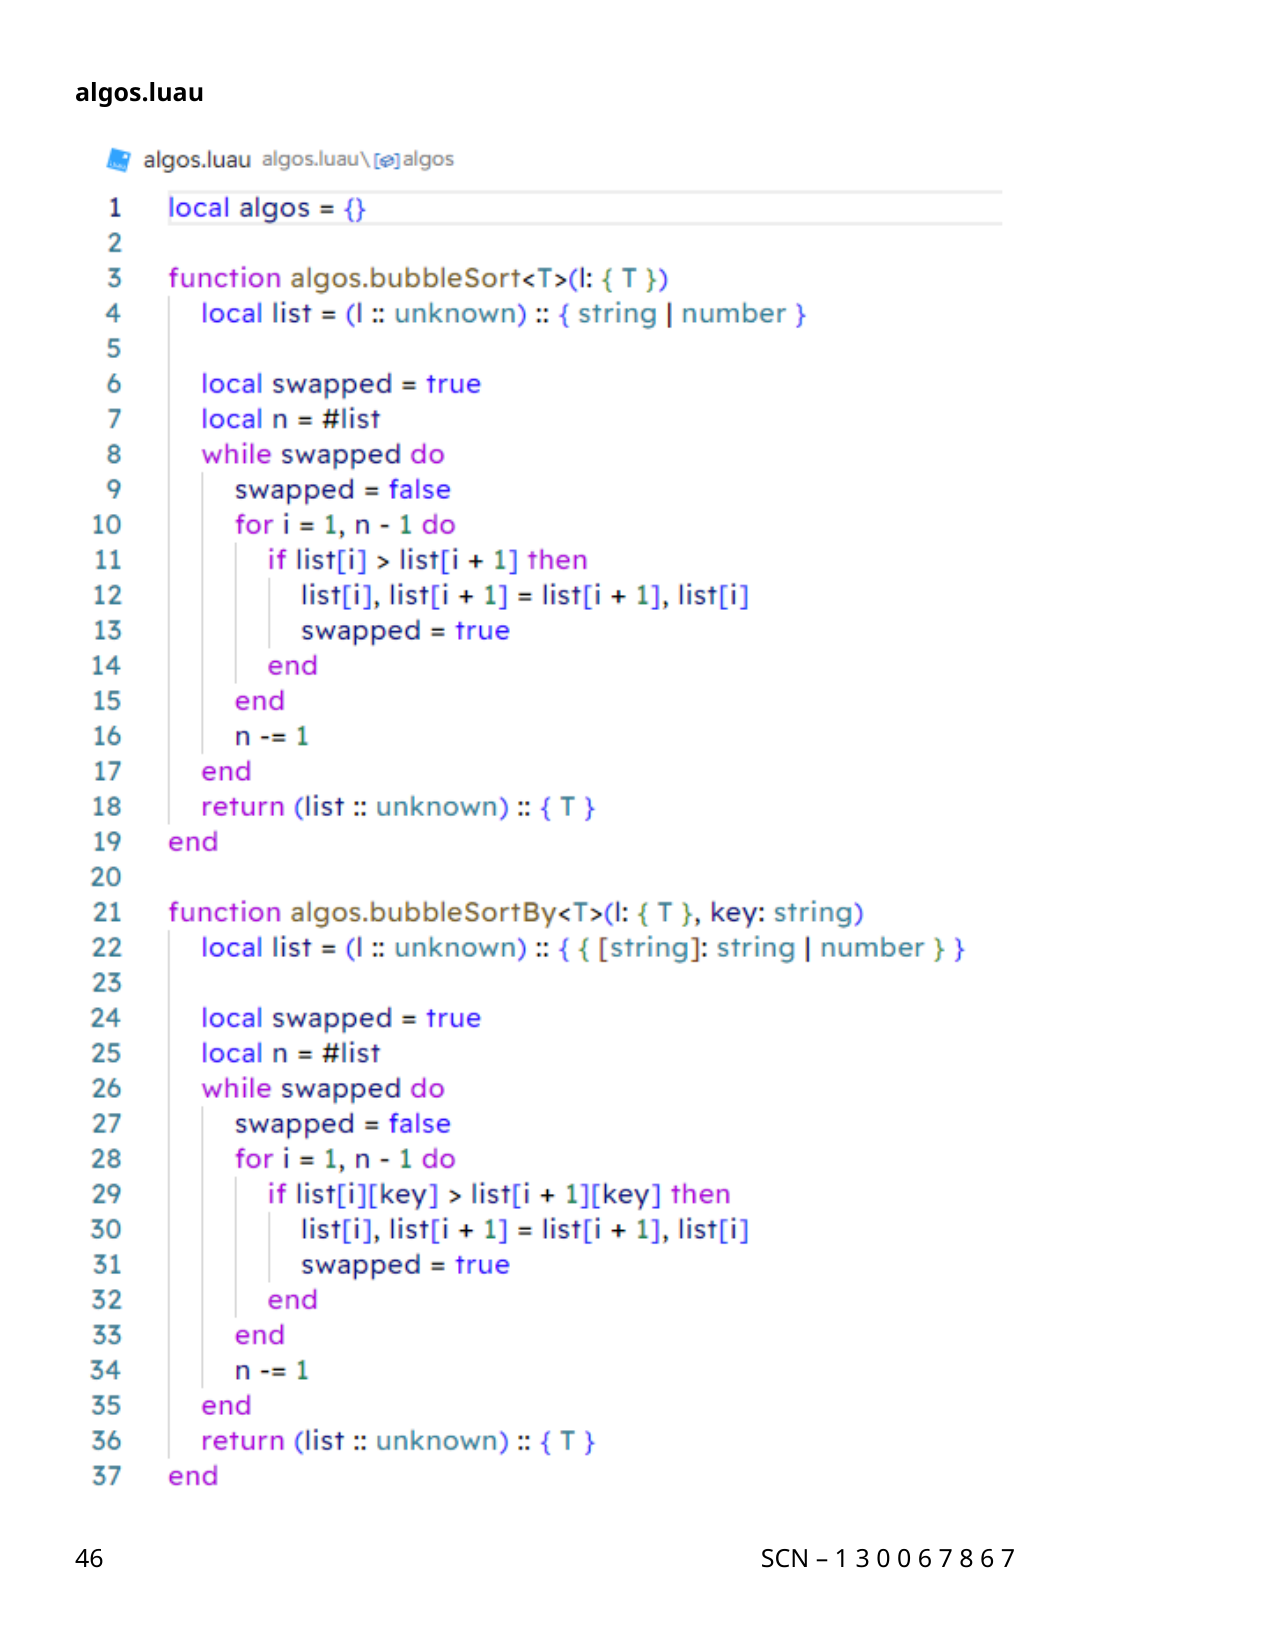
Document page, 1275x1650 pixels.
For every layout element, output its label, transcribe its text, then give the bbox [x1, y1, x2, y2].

subtitle algos.luau [75, 75, 1200, 109]
picture [75, 130, 1003, 1496]
